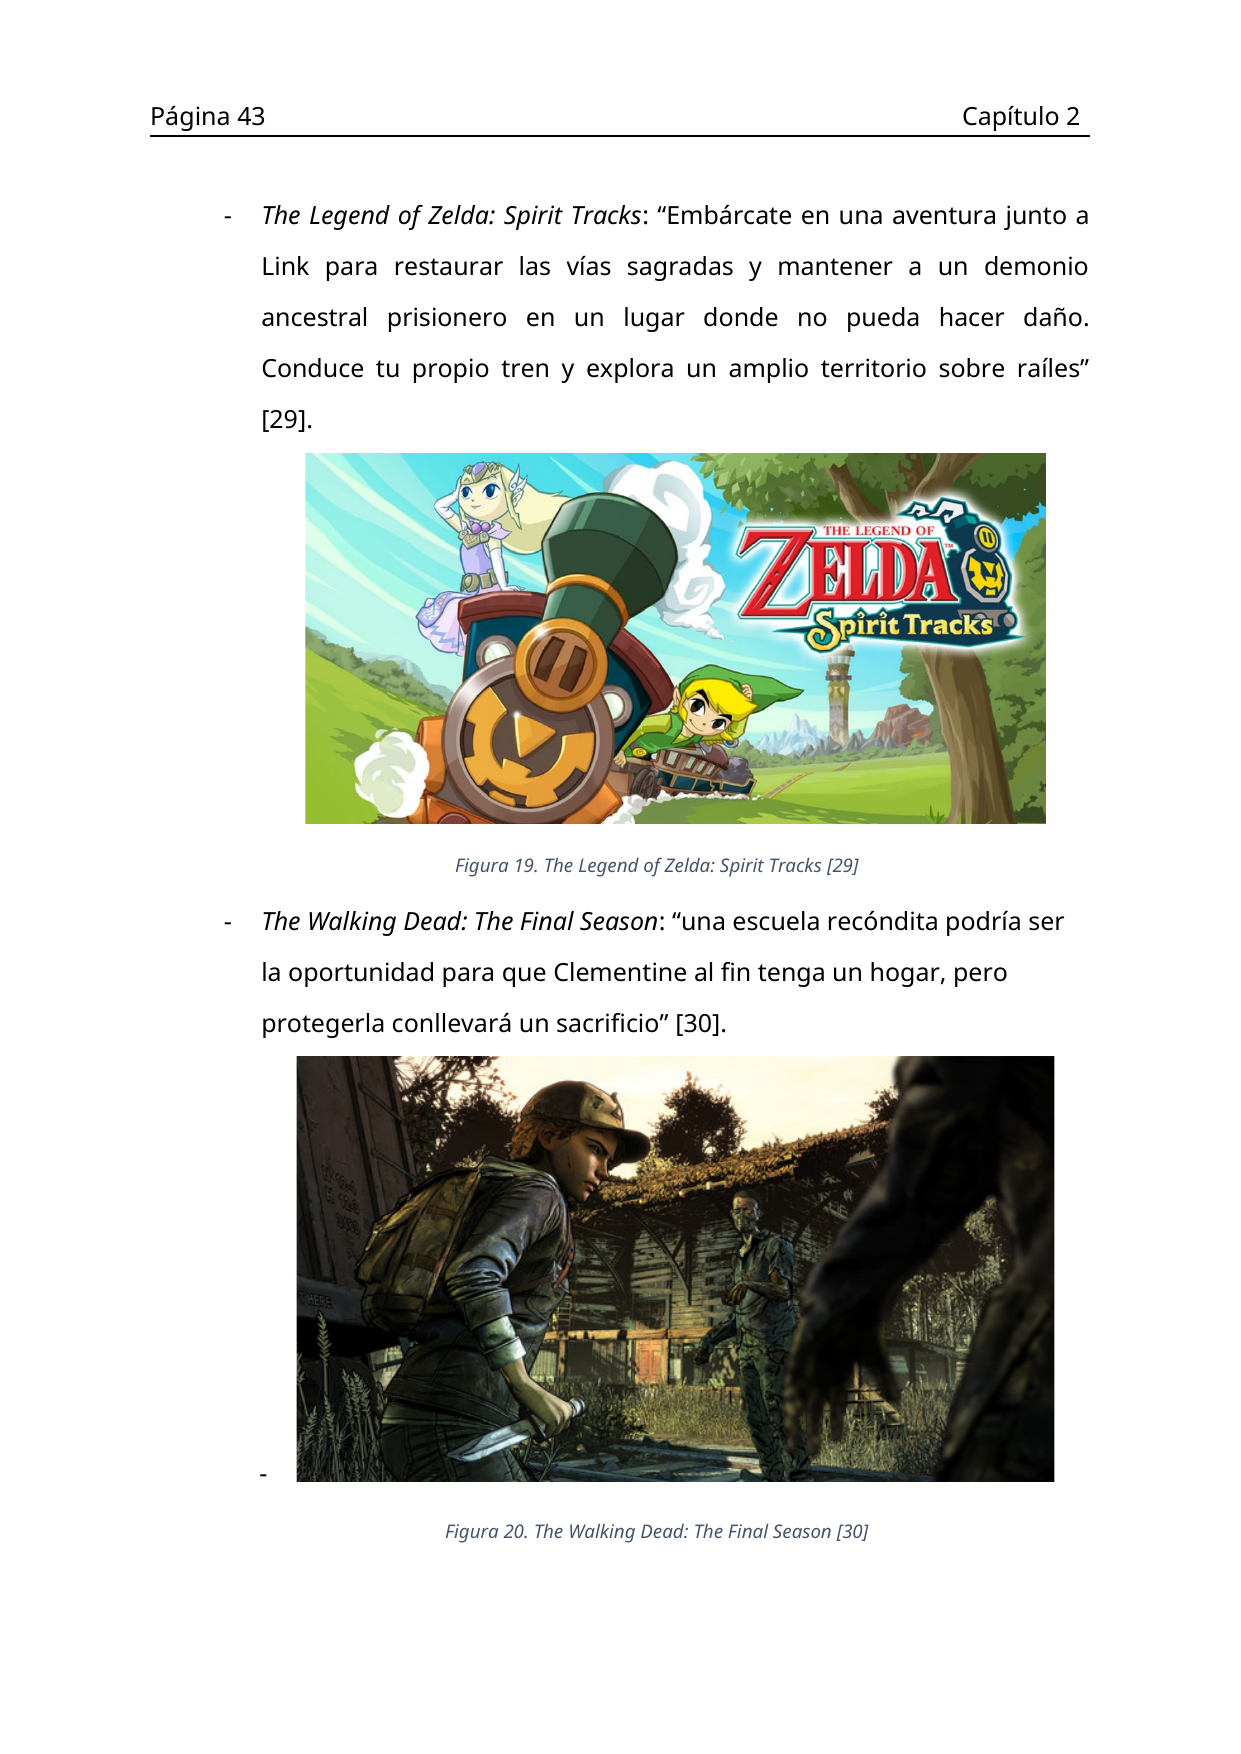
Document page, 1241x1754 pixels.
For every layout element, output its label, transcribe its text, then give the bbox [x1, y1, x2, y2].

text Figura 19. The Legend of Zelda: Spirit Tracks [151, 853, 1090, 878]
list The Legend of Zelda: Spirit Tracks: “Embárcate en una aventura junto a Link para restaurar las vías sagradas y mantener a un demonio ancestral prisionero en un lugar donde no pueda hacer daño. Conduce tu propio tren y explora un amplio territorio sobre raíles” . [223, 198, 1090, 436]
text Figura 20. The Walking Dead: The Final Season [151, 1519, 1090, 1544]
picture [305, 453, 1046, 824]
list The Walking Dead: The Final Season: “una escuela recóndita podría ser la oportunidad para que Clementine al fin tenga un hogar, pero protegerla conllevará un sacrificio” . [223, 903, 1090, 1039]
picture [296, 1056, 1055, 1482]
